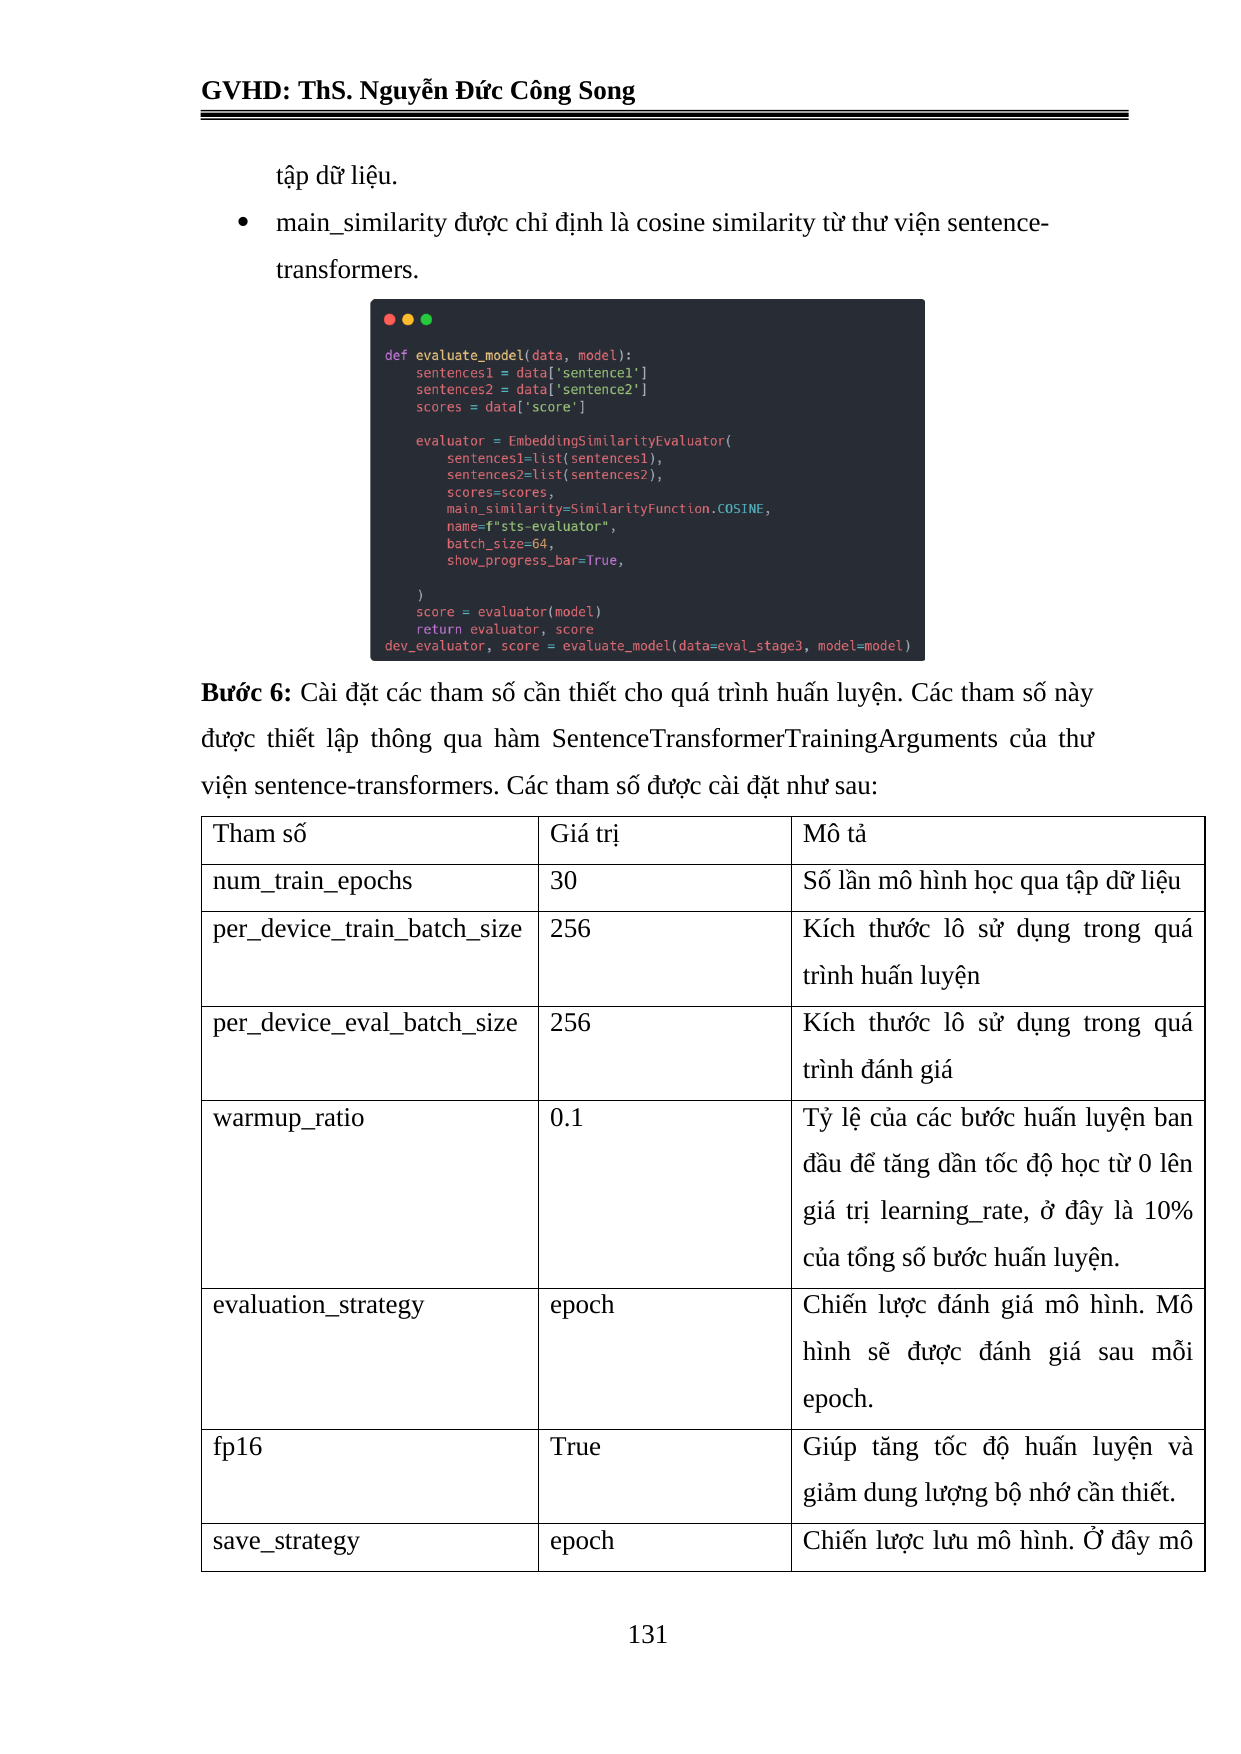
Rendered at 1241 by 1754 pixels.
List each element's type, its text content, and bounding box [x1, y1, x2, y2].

table_cell warmup_ratio [202, 1101, 538, 1288]
table_cell True [539, 1430, 791, 1523]
table_cell num_train_epochs [202, 865, 538, 911]
table_cell Kích thước lô sử dụng trong quá trình đánh giá [792, 1007, 1204, 1100]
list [238, 159, 1094, 191]
table_cell epoch [539, 1289, 791, 1429]
picture [370, 299, 925, 661]
table_cell Kích thước lô sử dụng trong quá trình huấn luyện [792, 912, 1204, 1006]
table_cell Chiến lược đánh giá mô hình. Mô hình sẽ được đánh giá sau mỗi epoch. [792, 1289, 1204, 1429]
table_header Giá trị [539, 817, 791, 863]
table_cell per_device_train_batch_size [202, 912, 538, 1006]
table_cell fp16 [202, 1430, 538, 1523]
table_cell Tỷ lệ của các bước huấn luyện ban đầu để tăng dần tốc độ học từ 0 lên giá trị learning_rate, ở đây là 10% của tổng số bước huấn luyện. [792, 1101, 1204, 1288]
table_cell 30 [539, 865, 791, 911]
table_cell epoch [539, 1524, 791, 1571]
table_cell Giúp tăng tốc độ huấn luyện và giảm dung lượng bộ nhớ cần thiết. [792, 1430, 1204, 1523]
table_header Mô tả [792, 817, 1204, 863]
list main_similarity được chỉ định là cosine similarity từ thư viện sentence-transformers. [238, 206, 1094, 284]
table_cell 256 [539, 1007, 791, 1100]
table_cell evaluation_strategy [202, 1289, 538, 1429]
table_header Tham số [202, 817, 538, 863]
table_cell Số lần mô hình học qua tập dữ liệu [792, 865, 1204, 911]
table_cell 256 [539, 912, 791, 1006]
text Bước 6: Cài đặt các tham số cần thiết cho quá trình huấn luyện. Các tham số này được thiết lập thông qua hàm SentenceTransformerTrainingArguments của thư viện sentence-transformers. Các tham số được cài đặt như sau: [201, 676, 1094, 800]
table_cell save_strategy [202, 1524, 538, 1571]
table_cell 0.1 [539, 1101, 791, 1288]
table_cell per_device_eval_batch_size [202, 1007, 538, 1100]
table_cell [792, 1524, 1204, 1571]
